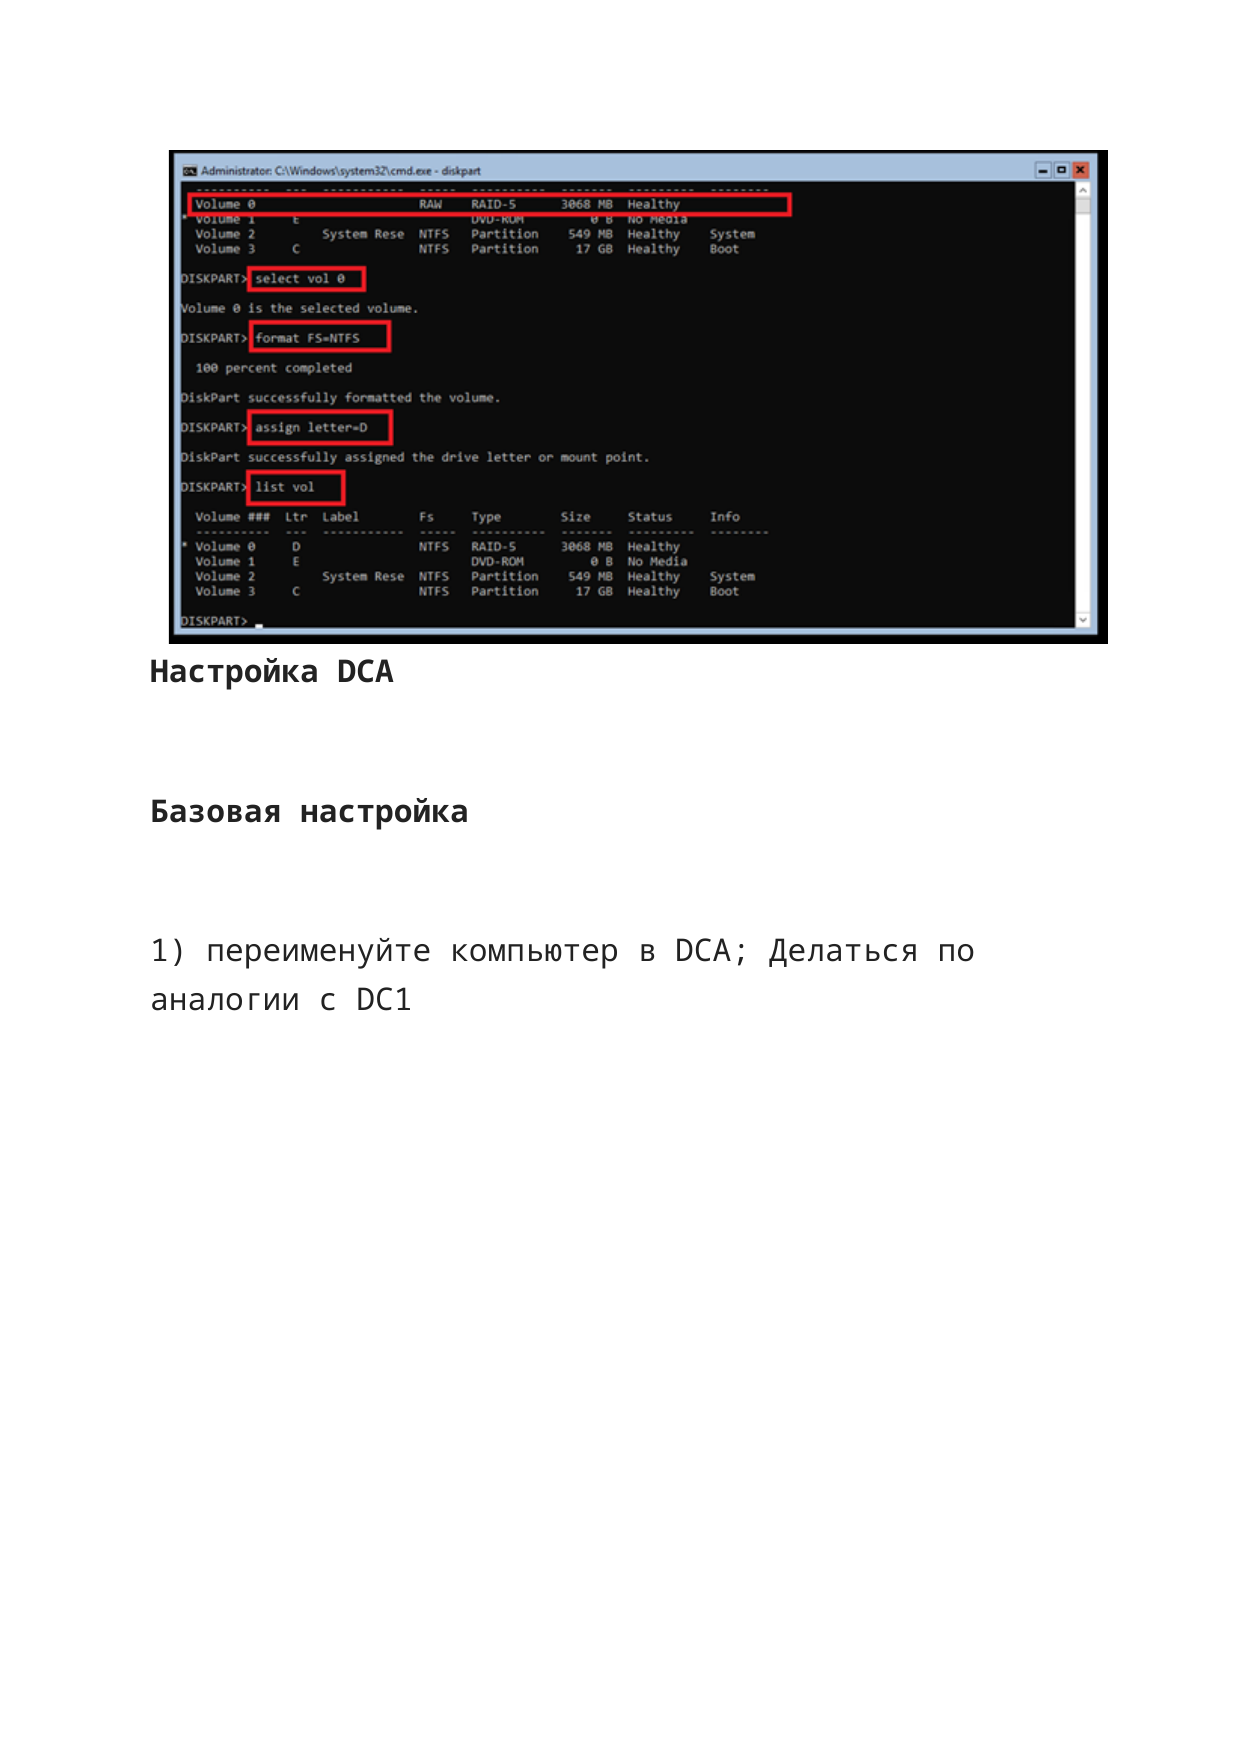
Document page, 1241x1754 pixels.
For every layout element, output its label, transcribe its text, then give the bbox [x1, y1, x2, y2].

text 1) переименуйте компьютер в DCA; Делаться по аналогии с DC1 [150, 928, 1090, 1020]
text Базовая настройка [150, 788, 1090, 831]
text Настройка DCA [150, 649, 1090, 692]
